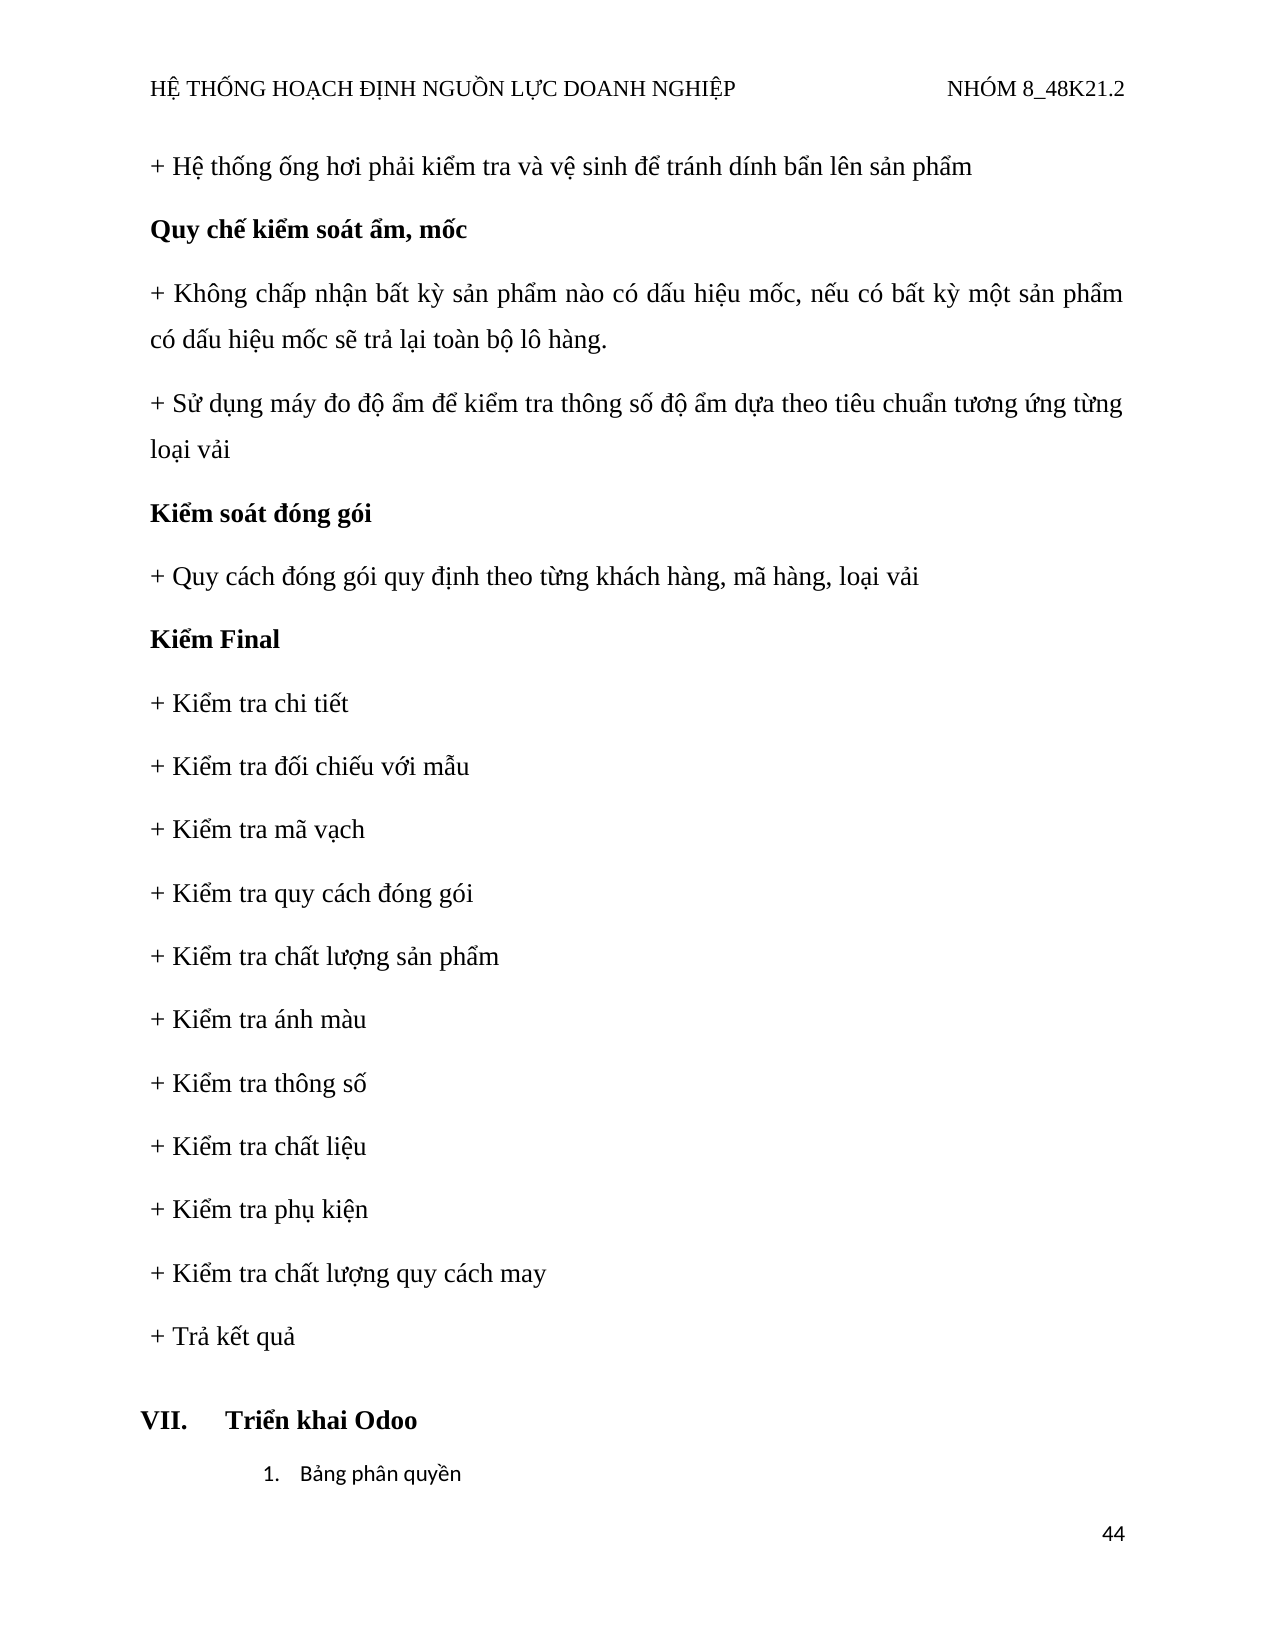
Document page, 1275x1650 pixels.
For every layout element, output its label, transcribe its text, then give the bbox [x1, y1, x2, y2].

text + Kiểm tra chất lượng quy cách may [150, 1257, 1125, 1288]
text + Sử dụng máy đo độ ẩm để kiểm tra thông số độ ẩm dựa theo tiêu chuẩn tương ứng từng loại vải [150, 387, 1125, 464]
text + Không chấp nhận bất kỳ sản phẩm nào có dấu hiệu mốc, nếu có bất kỳ một sản phẩm có dấu hiệu mốc sẽ trả lại toàn bộ lô hàng. [150, 277, 1125, 354]
text Quy chế kiểm soát ẩm, mốc [150, 213, 1125, 244]
text + Trả kết quả [150, 1320, 1125, 1351]
text + Kiểm tra mã vạch [150, 813, 1125, 844]
text + Kiểm tra thông số [150, 1067, 1125, 1098]
text + Kiểm tra chất lượng sản phẩm [150, 940, 1125, 971]
text Kiểm soát đóng gói [150, 497, 1125, 528]
text Kiểm Final [150, 623, 1125, 654]
list Bảng phân quyền [262, 1459, 1125, 1487]
text + Kiểm tra ánh màu [150, 1003, 1125, 1034]
text + Quy cách đóng gói quy định theo từng khách hàng, mã hàng, loại vải [150, 560, 1125, 591]
text + Kiểm tra quy cách đóng gói [150, 877, 1125, 908]
text + Hệ thống ống hơi phải kiểm tra và vệ sinh để tránh dính bẩn lên sản phẩm [150, 150, 1125, 181]
text + Kiểm tra phụ kiện [150, 1193, 1125, 1224]
text + Kiểm tra chất liệu [150, 1130, 1125, 1161]
subtitle Triển khai Odoo [187, 1404, 1125, 1435]
text + Kiểm tra đối chiếu với mẫu [150, 750, 1125, 781]
text + Kiểm tra chi tiết [150, 687, 1125, 718]
